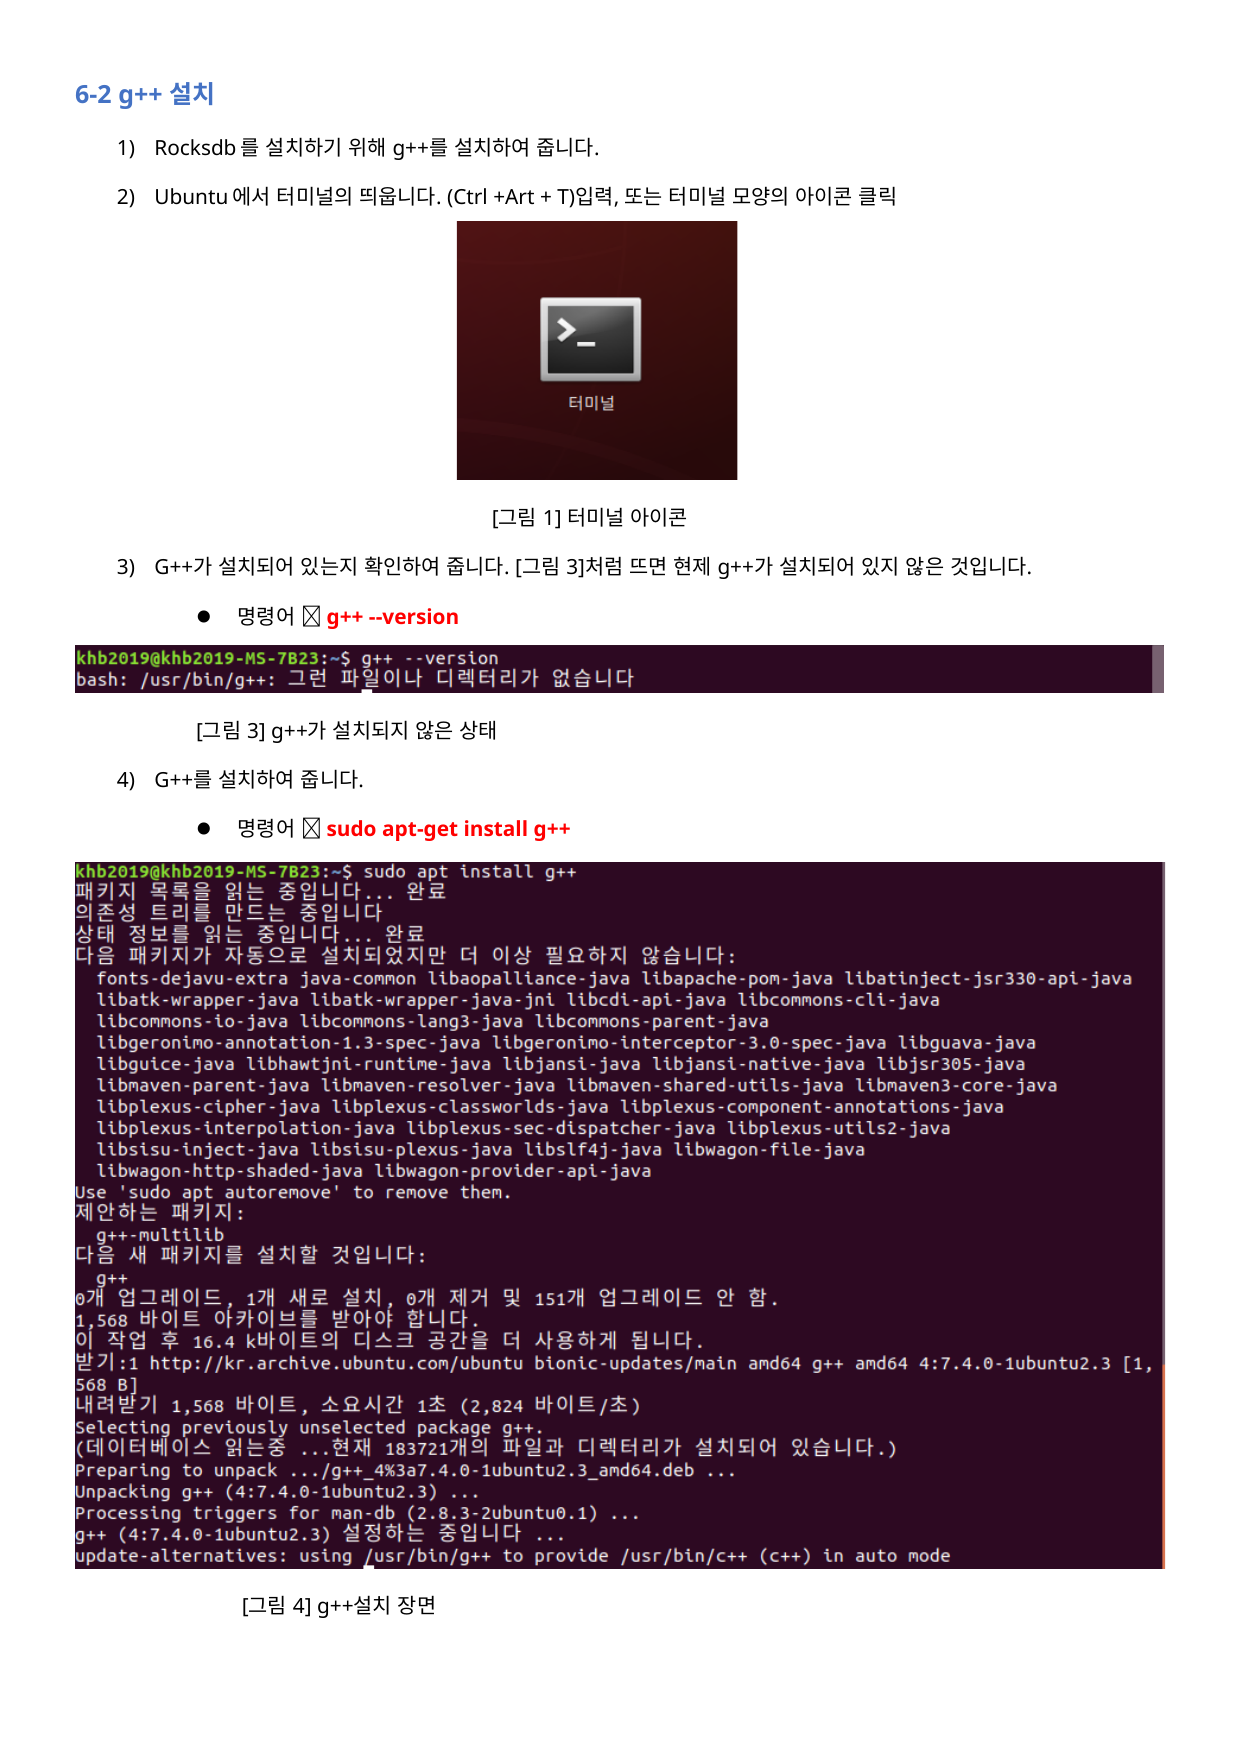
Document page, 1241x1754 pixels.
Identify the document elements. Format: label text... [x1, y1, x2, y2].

list 명령어 sudo apt-get install g++ [196, 813, 1165, 843]
list Rocksdb를 설치하기 위해 g++를 설치하여 줍니다. [117, 131, 1165, 161]
picture [75, 862, 1166, 1569]
list 명령어 g++ --version [196, 600, 1165, 630]
picture [75, 645, 1164, 693]
list G++가 설치되어 있는지 확인하여 줍니다. [그림 3]처럼 뜨면 현제 g++가 설치되어 있지 않은 것입니다. [117, 551, 1165, 581]
subtitle g++ 설치 [75, 75, 1165, 111]
picture [456, 221, 738, 480]
list Ubuntu에서 터미널의 띄웁니다. (Ctrl +Art + T)입력, 또는 터미널 모양의 아이콘 클릭 [117, 180, 1165, 210]
text [그림 4] g++설치 장면 [242, 1569, 1165, 1620]
list G++를 설치하여 줍니다. [117, 763, 1165, 793]
